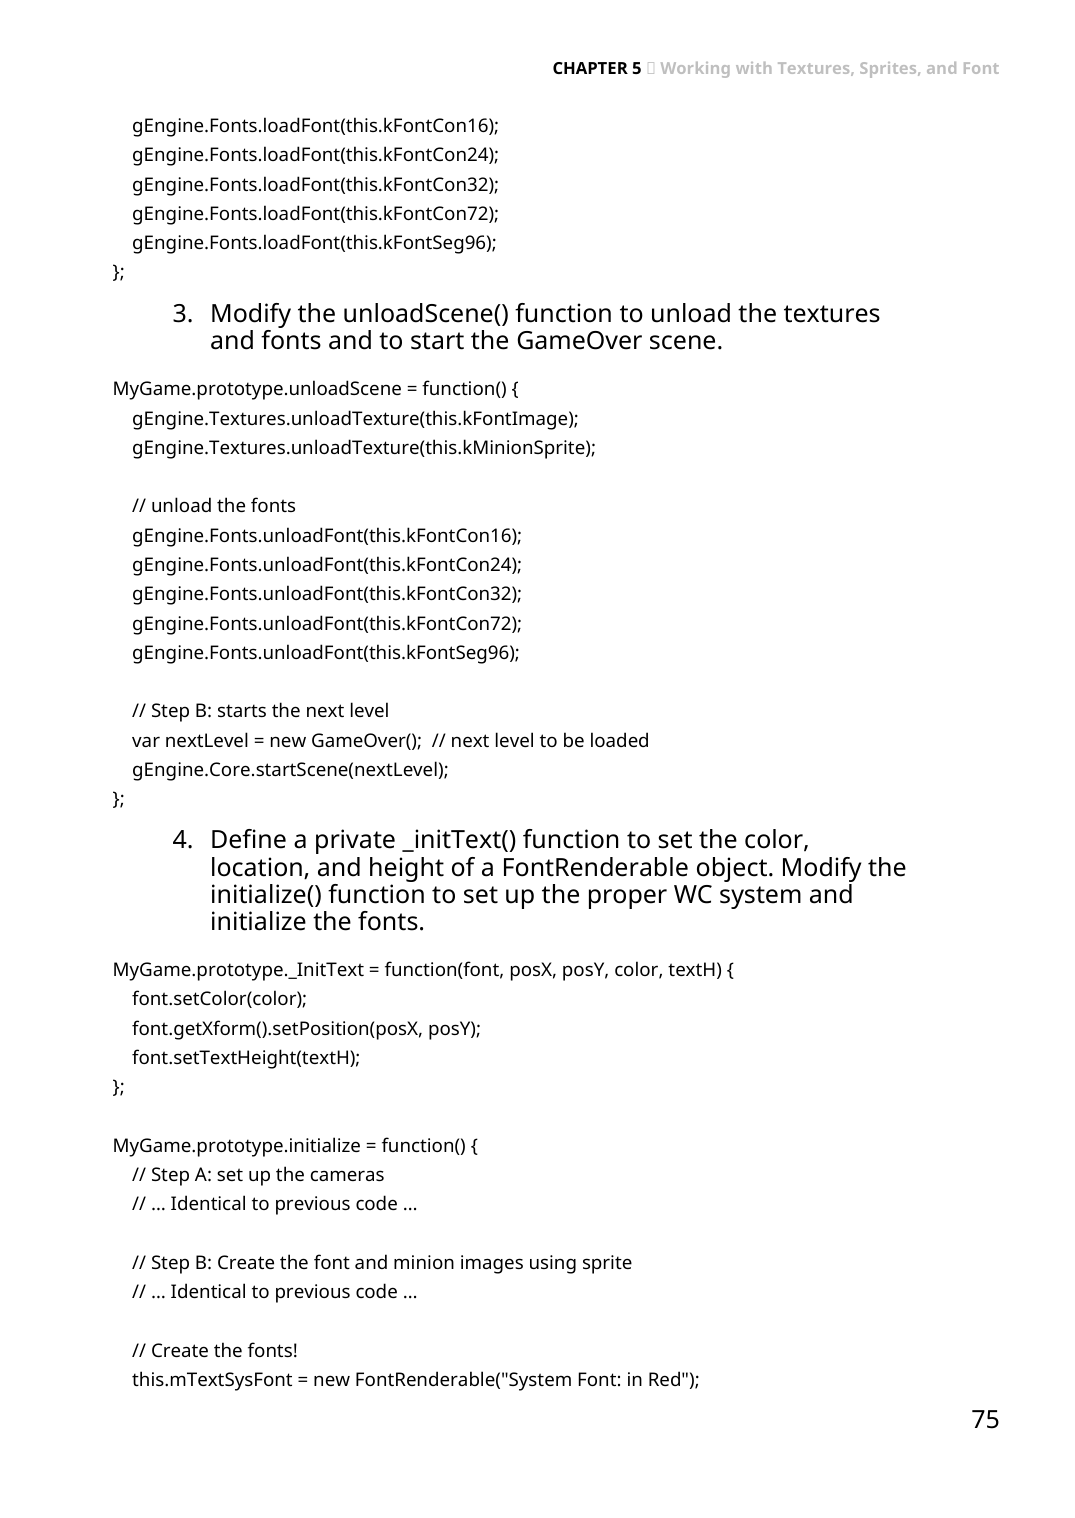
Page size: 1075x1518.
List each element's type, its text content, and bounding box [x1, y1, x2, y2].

text gEngine.Fonts.unloadFont(this.kFontSeg96); [112, 639, 1000, 664]
text MyGame.prototype.initialize = function() { [112, 1132, 1000, 1157]
text gEngine.Fonts.loadFont(this.kFontCon16); [112, 112, 1000, 138]
text font.setTextHeight(textH); [112, 1044, 1000, 1070]
text gEngine.Fonts.loadFont(this.kFontSeg96); [112, 229, 1000, 255]
text gEngine.Fonts.unloadFont(this.kFontCon24); [112, 551, 1000, 577]
text gEngine.Textures.unloadTexture(this.kMinionSprite); [112, 434, 1000, 460]
text gEngine.Fonts.unloadFont(this.kFontCon16); [112, 522, 1000, 547]
text // … Identical to previous code … [112, 1278, 1000, 1304]
text // Create the fonts! [112, 1337, 1000, 1362]
list Define a private _initText() function to set the color, location, and height of a FontRenderable object. Modify the initialize() function to set up the proper WC system and initialize the fonts. [172, 827, 910, 936]
list Modify the unloadScene() function to unload the textures and fonts and to start the GameOver scene. [172, 301, 910, 355]
text // Step A: set up the cameras [112, 1161, 1000, 1187]
text gEngine.Textures.unloadTexture(this.kFontImage); [112, 405, 1000, 430]
text }; [112, 1073, 1000, 1099]
text gEngine.Fonts.unloadFont(this.kFontCon72); [112, 610, 1000, 635]
text font.setColor(color); [112, 986, 1000, 1011]
text }; [112, 259, 1000, 284]
text MyGame.prototype._InitText = function(font, posX, posY, color, textH) { [112, 956, 1000, 982]
text // unload the fonts [112, 493, 1000, 518]
text gEngine.Core.startScene(nextLevel); [112, 756, 1000, 782]
text // … Identical to previous code … [112, 1191, 1000, 1216]
text this.mTextSysFont = new FontRenderable("System Font: in Red"); [112, 1366, 1000, 1392]
text font.getXform().setPosition(posX, posY); [112, 1015, 1000, 1040]
text gEngine.Fonts.loadFont(this.kFontCon24); [112, 142, 1000, 167]
text gEngine.Fonts.loadFont(this.kFontCon32); [112, 171, 1000, 197]
text // Step B: starts the next level [112, 698, 1000, 723]
text // Step B: Create the font and minion images using sprite [112, 1249, 1000, 1274]
text gEngine.Fonts.loadFont(this.kFontCon72); [112, 200, 1000, 226]
text gEngine.Fonts.unloadFont(this.kFontCon32); [112, 581, 1000, 606]
text }; [112, 785, 1000, 811]
text var nextLevel = new GameOver(); // next level to be loaded [112, 727, 1000, 752]
text MyGame.prototype.unloadScene = function() { [112, 376, 1000, 401]
